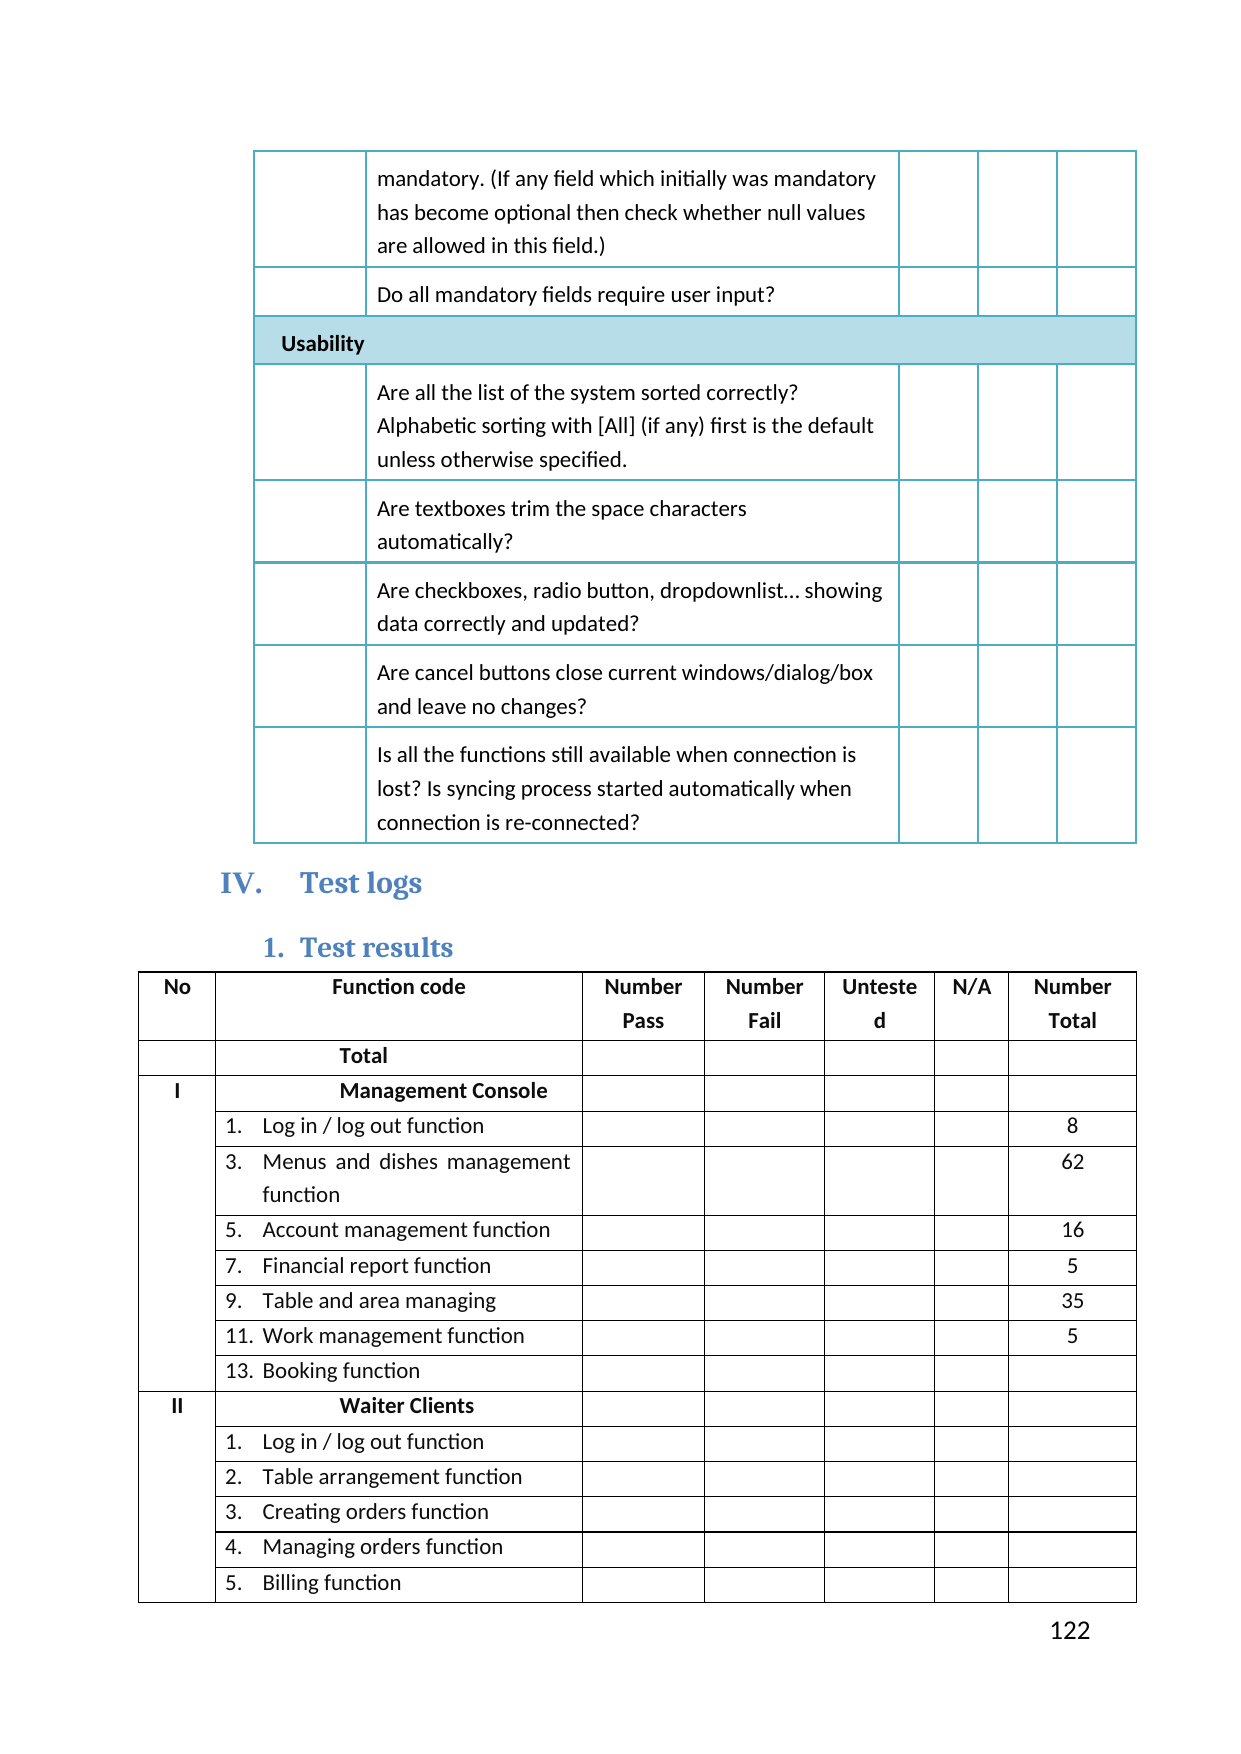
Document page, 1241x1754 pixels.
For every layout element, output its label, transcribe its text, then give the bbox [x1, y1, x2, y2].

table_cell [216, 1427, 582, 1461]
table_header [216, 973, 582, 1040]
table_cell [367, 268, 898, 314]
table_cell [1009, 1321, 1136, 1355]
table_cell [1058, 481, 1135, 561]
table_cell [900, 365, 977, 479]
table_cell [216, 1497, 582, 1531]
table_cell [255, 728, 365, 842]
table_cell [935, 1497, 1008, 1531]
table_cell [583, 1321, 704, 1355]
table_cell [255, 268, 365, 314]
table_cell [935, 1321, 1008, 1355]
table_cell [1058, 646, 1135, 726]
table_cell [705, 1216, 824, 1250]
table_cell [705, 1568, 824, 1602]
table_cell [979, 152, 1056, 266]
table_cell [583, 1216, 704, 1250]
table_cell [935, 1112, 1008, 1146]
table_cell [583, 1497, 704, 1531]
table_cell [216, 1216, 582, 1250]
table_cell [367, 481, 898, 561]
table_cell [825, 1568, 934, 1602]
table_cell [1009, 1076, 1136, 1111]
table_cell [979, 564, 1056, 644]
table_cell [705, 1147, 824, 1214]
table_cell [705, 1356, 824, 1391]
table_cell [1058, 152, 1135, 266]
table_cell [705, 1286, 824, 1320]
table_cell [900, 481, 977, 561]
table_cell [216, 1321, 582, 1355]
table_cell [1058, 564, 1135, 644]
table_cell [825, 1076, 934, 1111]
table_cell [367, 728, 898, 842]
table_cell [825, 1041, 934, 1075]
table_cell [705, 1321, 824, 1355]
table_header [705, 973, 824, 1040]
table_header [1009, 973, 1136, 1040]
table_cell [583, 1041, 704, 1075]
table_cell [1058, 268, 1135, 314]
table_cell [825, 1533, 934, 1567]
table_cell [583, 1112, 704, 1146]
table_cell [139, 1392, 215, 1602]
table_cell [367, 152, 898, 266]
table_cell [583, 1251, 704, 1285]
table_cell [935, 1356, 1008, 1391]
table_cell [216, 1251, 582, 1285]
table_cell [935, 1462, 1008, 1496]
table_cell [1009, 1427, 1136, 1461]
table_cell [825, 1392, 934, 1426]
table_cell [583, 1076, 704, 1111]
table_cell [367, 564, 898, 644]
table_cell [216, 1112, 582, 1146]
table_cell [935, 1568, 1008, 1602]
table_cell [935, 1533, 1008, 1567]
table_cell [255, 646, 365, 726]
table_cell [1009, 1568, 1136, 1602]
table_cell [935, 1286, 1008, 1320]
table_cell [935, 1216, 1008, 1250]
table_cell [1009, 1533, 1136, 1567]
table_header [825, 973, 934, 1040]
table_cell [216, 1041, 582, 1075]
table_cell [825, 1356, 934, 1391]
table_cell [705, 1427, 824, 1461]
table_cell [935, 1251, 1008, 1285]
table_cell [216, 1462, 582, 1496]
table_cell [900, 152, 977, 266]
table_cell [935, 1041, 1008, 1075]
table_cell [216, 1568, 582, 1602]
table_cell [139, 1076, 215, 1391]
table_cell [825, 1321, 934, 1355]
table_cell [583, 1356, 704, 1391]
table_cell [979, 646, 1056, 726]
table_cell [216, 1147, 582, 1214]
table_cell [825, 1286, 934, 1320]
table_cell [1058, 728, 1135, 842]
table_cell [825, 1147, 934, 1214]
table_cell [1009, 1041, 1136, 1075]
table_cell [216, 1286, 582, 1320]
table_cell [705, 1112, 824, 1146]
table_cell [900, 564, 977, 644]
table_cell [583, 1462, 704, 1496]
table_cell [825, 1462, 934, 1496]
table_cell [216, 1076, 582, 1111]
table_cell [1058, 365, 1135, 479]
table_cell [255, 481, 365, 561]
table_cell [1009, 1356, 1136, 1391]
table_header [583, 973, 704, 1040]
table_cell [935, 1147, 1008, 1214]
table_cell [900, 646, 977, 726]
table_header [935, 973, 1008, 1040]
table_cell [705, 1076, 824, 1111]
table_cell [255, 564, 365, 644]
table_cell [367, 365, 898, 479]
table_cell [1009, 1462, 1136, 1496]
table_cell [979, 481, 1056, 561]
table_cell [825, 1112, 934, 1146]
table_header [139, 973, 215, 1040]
subtitle Test results [262, 930, 1090, 964]
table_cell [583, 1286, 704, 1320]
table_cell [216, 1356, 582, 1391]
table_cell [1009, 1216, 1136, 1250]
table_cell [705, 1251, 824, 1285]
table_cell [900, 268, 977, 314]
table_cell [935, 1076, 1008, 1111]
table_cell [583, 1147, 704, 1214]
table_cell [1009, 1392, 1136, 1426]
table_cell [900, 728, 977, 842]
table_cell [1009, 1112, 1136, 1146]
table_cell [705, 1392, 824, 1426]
subtitle Test logs [262, 865, 1090, 902]
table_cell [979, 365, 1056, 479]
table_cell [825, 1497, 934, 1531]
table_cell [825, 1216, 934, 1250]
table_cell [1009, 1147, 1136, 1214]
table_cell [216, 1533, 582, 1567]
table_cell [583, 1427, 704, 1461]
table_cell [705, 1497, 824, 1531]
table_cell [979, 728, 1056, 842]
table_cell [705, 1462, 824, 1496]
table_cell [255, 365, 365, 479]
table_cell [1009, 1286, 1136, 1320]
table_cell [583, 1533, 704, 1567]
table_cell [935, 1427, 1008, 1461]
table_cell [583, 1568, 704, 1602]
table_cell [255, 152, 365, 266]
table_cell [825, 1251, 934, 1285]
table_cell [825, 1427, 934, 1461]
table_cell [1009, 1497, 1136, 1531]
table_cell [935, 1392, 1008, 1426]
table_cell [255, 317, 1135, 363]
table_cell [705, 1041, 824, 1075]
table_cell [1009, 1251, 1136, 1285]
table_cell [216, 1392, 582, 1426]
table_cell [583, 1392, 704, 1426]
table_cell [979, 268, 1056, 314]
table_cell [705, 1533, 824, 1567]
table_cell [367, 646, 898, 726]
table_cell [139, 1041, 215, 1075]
